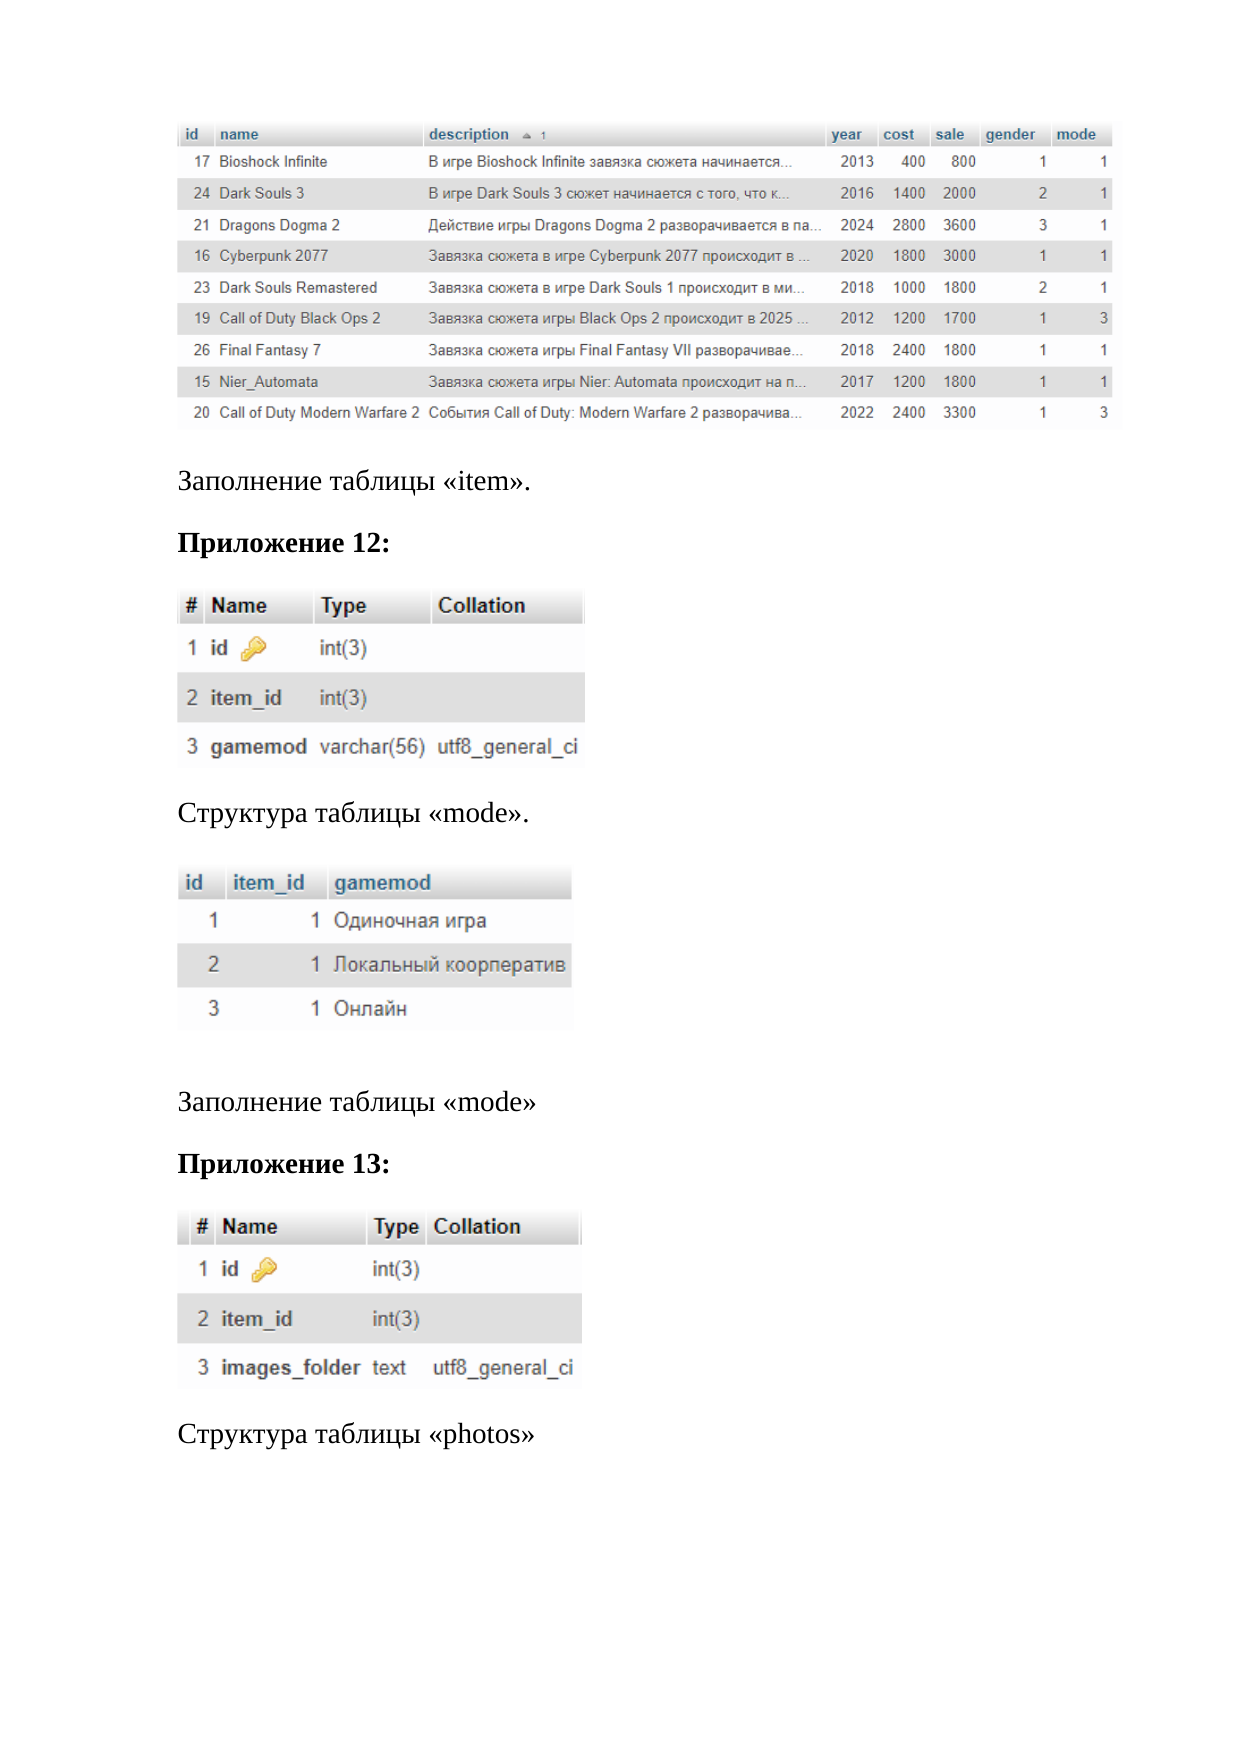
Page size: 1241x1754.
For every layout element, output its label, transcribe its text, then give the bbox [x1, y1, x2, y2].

picture [177, 588, 585, 768]
text Приложение 12: [177, 526, 1139, 559]
text Структура таблицы «photos» [177, 1416, 1139, 1450]
picture [177, 858, 574, 1057]
text Приложение 13: [177, 1147, 1139, 1180]
picture [177, 1209, 582, 1389]
text Структура таблицы «mode». [177, 795, 1139, 829]
text Заполнение таблицы «item». [177, 463, 1139, 496]
text Заполнение таблицы «mode» [177, 1084, 1139, 1117]
picture [177, 118, 1152, 436]
